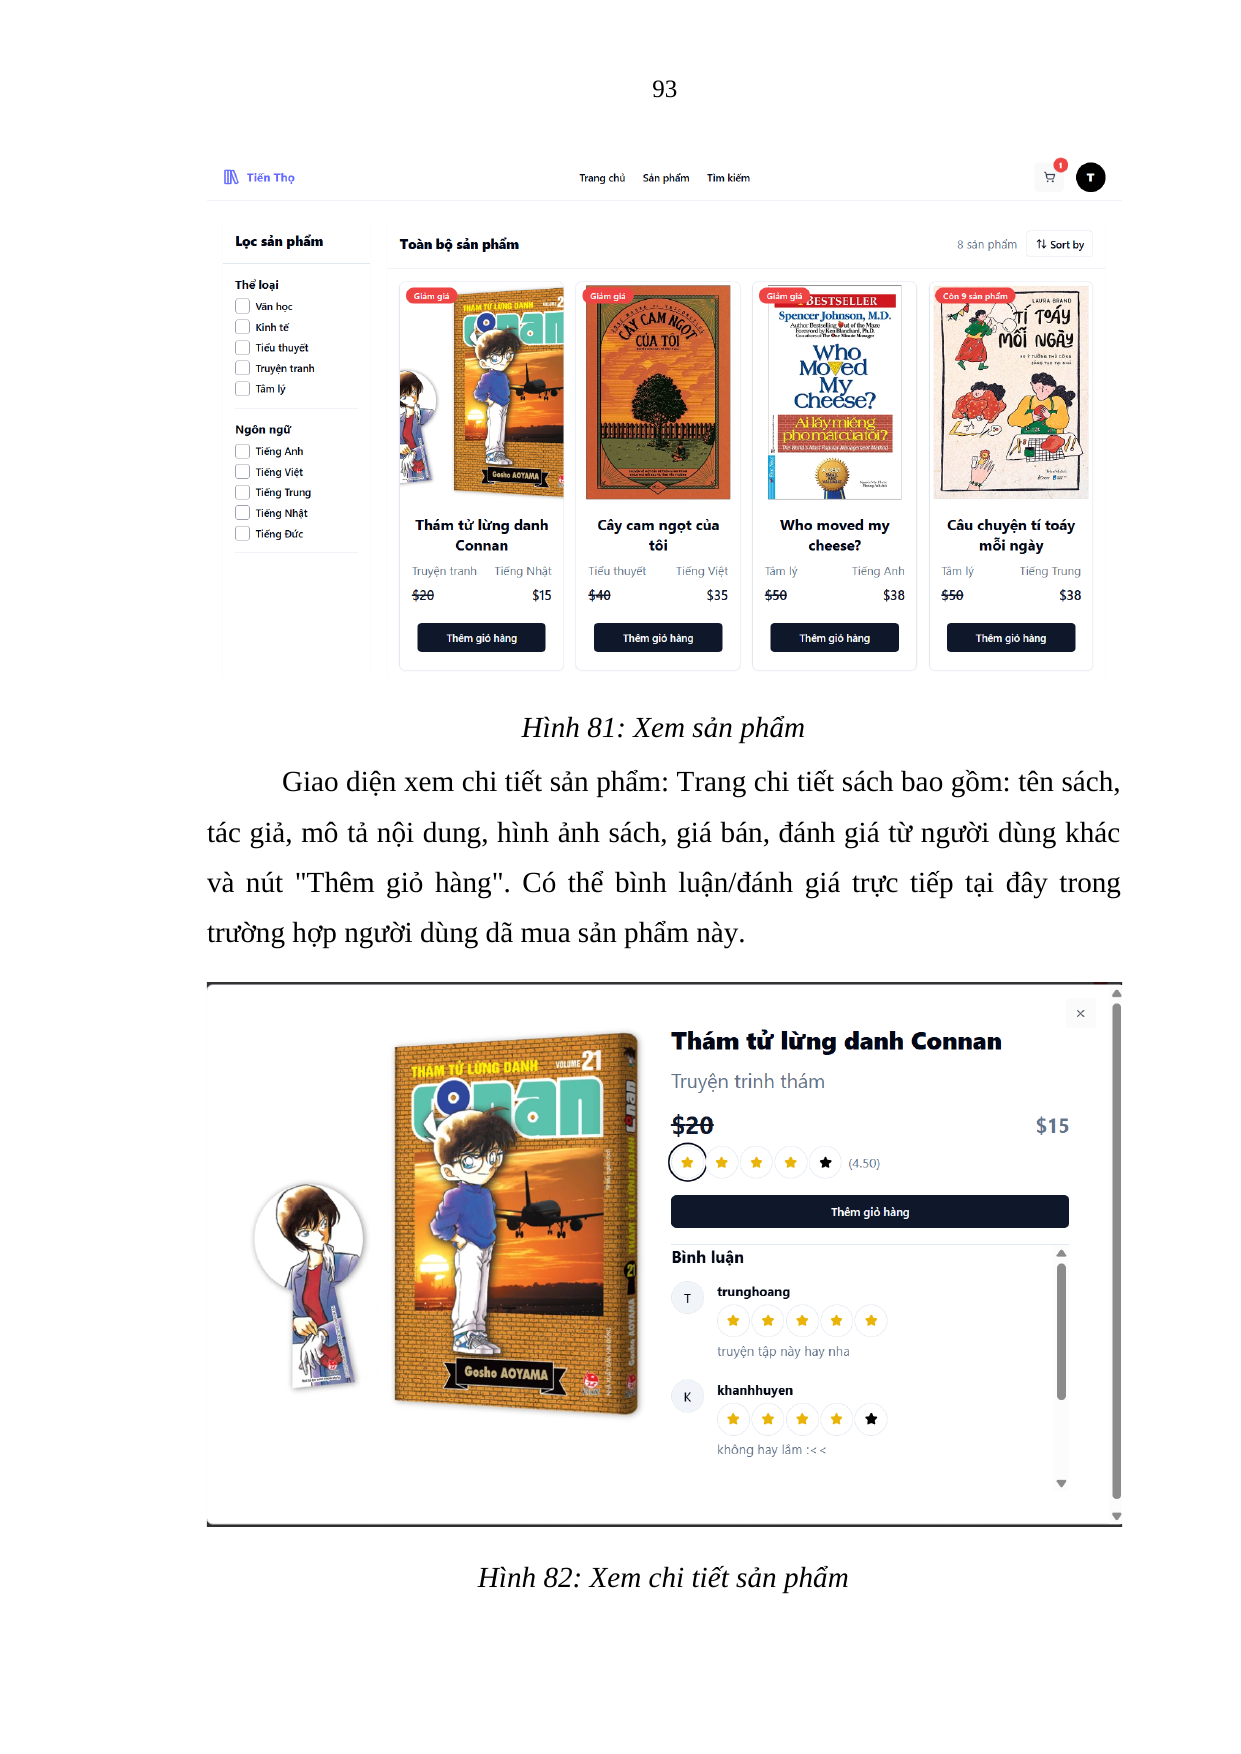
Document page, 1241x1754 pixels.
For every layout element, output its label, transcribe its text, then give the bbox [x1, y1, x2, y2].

picture [206, 147, 1123, 677]
text Hình 81: Xem sản phẩm [207, 710, 1122, 743]
text Hình 82: Xem chi tiết sản phẩm [207, 1560, 1122, 1593]
text Giao diện xem chi tiết sản phẩm: Trang chi tiết sách bao gồm: tên sách, tác giả, mô tả nội dung, hình ảnh sách, giá bán, đánh giá từ người dùng khác và nút "Thêm giỏ hàng". Có thể bình luận/đánh giá trực tiếp tại đây trong trường hợp người dùng dã mua sản phẩm này. [207, 764, 1122, 949]
picture [206, 982, 1123, 1527]
